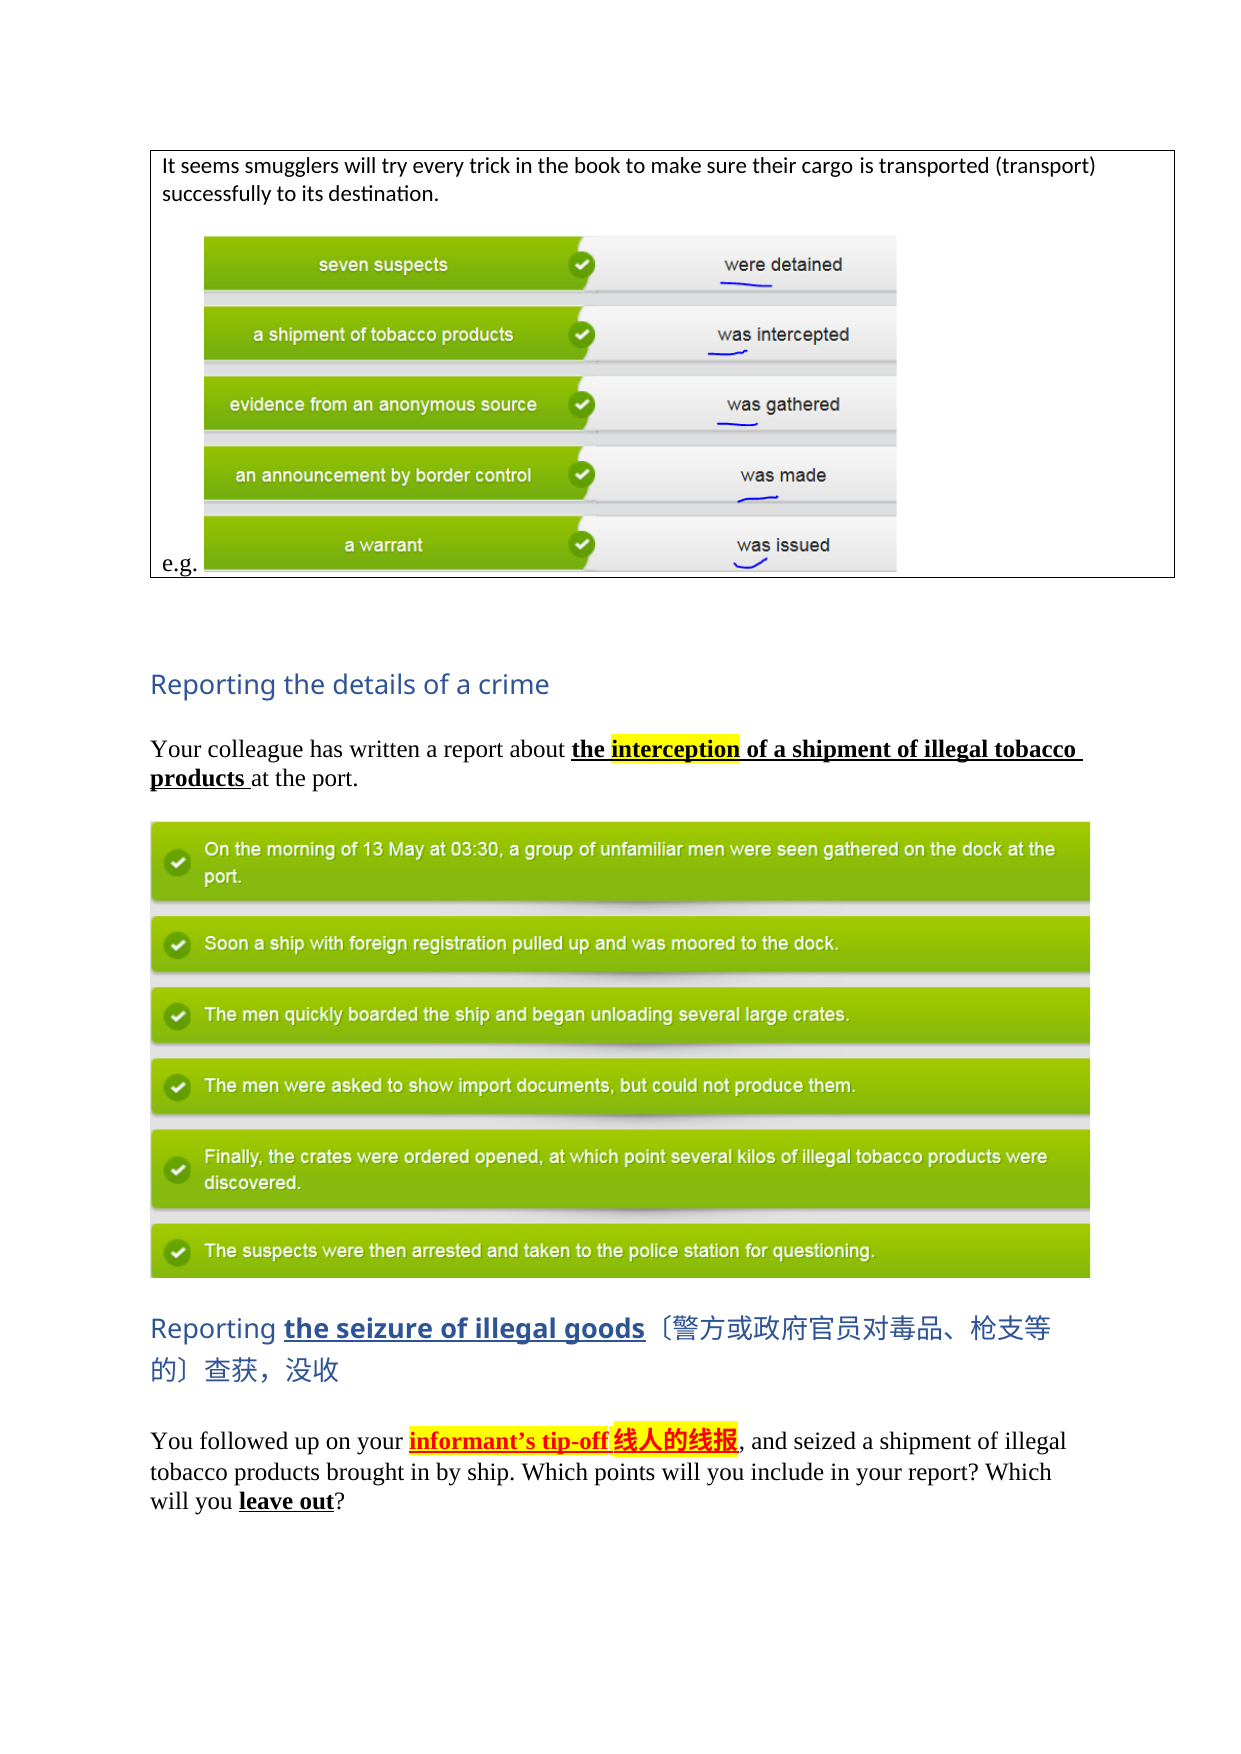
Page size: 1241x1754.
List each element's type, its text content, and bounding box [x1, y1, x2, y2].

subtitle Reporting the seizure of illegal goods〔警方或政府官员对毒品、枪支等的〕查获，没收 [150, 1307, 1090, 1388]
text You followed up on your informant’s tip-off线人的线报, and seized a shipment of illegal tobacco products brought in by ship. Which points will you include in your report? Which will you leave out? [150, 1421, 1090, 1514]
subtitle Reporting the details of a crime [150, 665, 1090, 702]
text Your colleague has written a report about the interception of a shipment of illegal tobacco products at the port. [150, 734, 1090, 792]
picture [150, 821, 1091, 1278]
picture [204, 236, 897, 572]
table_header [151, 151, 1174, 577]
